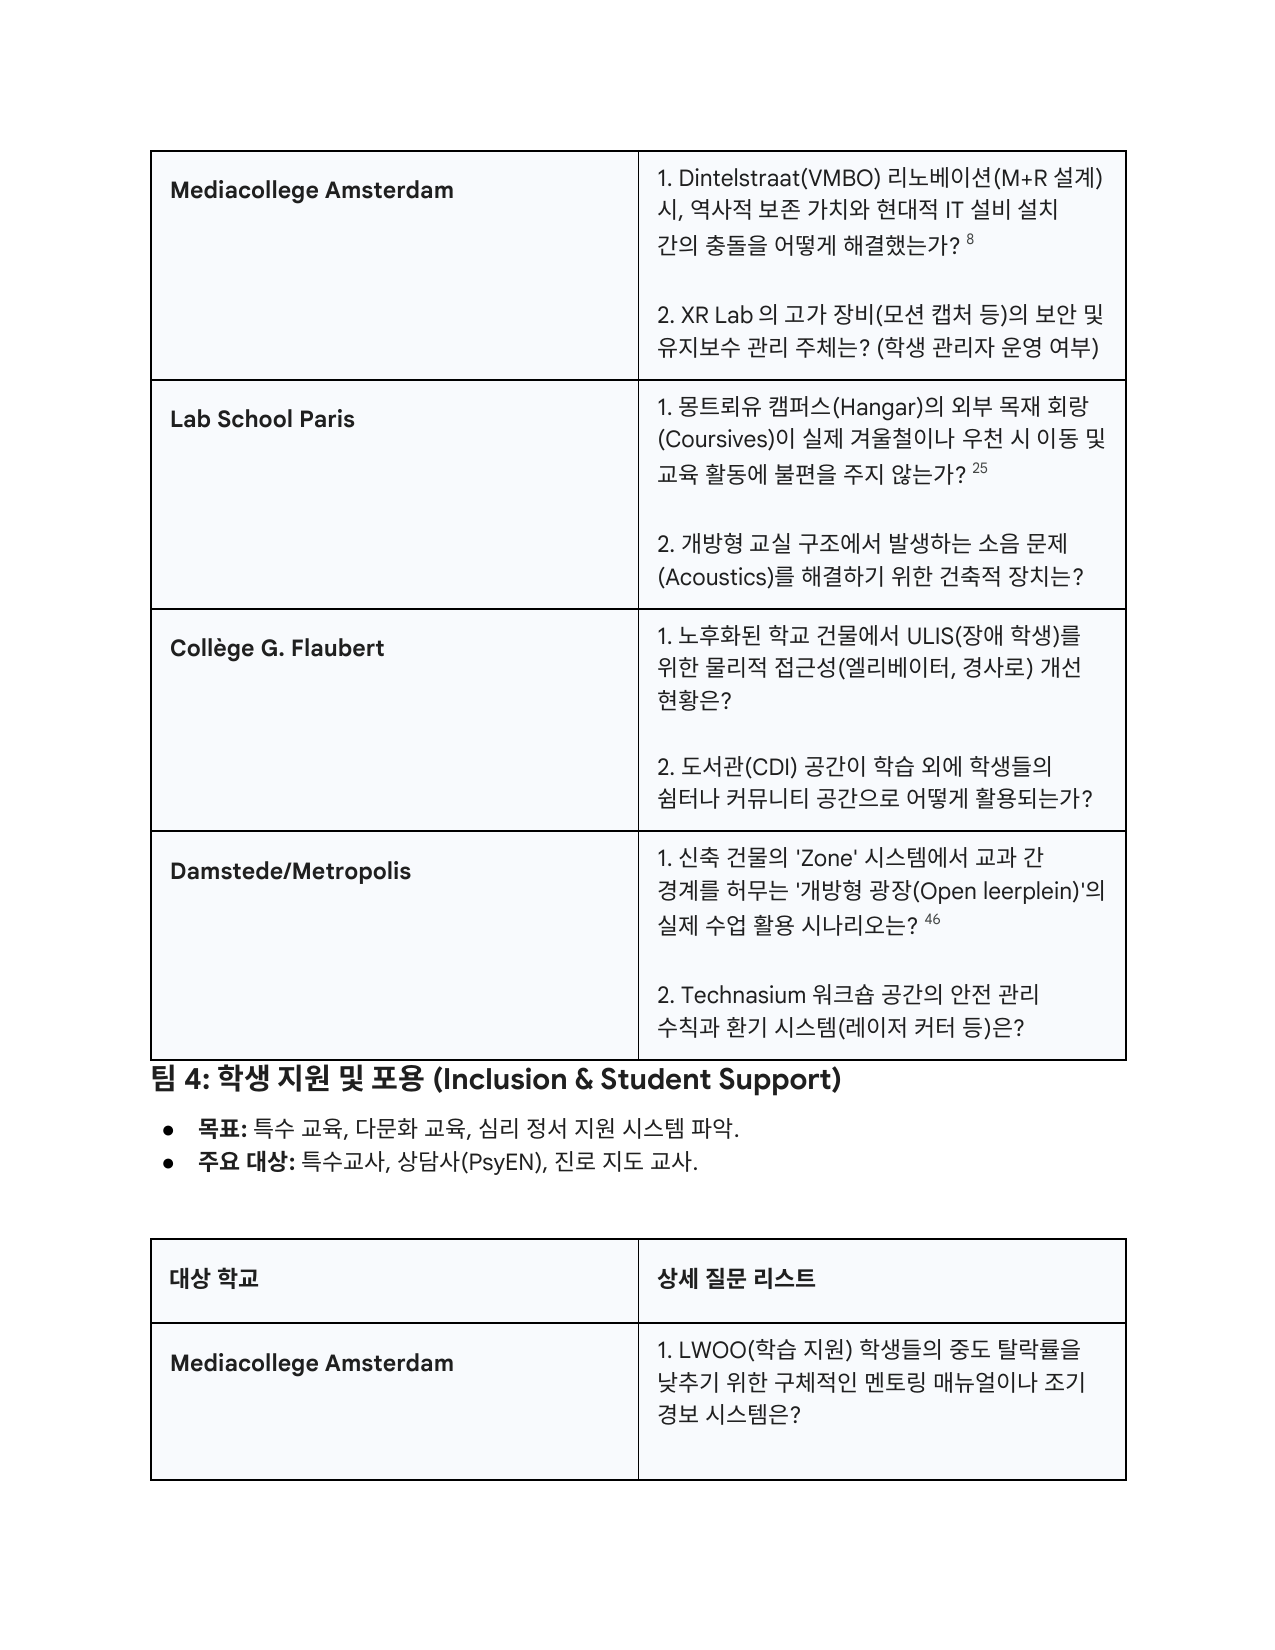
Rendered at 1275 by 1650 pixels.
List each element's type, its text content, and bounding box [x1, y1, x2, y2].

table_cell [152, 1324, 638, 1479]
list 주요 대상: 특수교사, 상담사(PsyEN), 진로 지도 교사. [161, 1148, 1125, 1177]
table_cell 1. 몽트뢰유 캠퍼스(Hangar)의 외부 목재 회랑(Coursives)이 실제 겨울철이나 우천 시 이동 및 교육 활동에 불편을 주지 않는가? 25 2. 개방형 교실 구조에서 발생하는 소음 문제(Acoustics)를 해결하기 위한 건축적 장치는? [639, 381, 1125, 608]
table_header 상세 질문 리스트 [639, 1240, 1125, 1322]
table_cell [639, 1324, 1125, 1479]
subtitle 팀 4: 학생 지원 및 포용 (Inclusion & Student Support) [150, 1061, 1125, 1097]
table_cell Mediacollege Amsterdam [152, 152, 638, 379]
table_cell Collège G. Flaubert [152, 610, 638, 830]
table_cell 1. 신축 건물의 'Zone' 시스템에서 교과 간 경계를 허무는 '개방형 광장(Open leerplein)'의 실제 수업 활용 시나리오는? 46 2. Technasium 워크숍 공간의 안전 관리 수칙과 환기 시스템(레이저 커터 등)은? [639, 832, 1125, 1059]
table_cell 1. 노후화된 학교 건물에서 ULIS(장애 학생)를 위한 물리적 접근성(엘리베이터, 경사로) 개선 현황은? 2. 도서관(CDI) 공간이 학습 외에 학생들의 쉼터나 커뮤니티 공간으로 어떻게 활용되는가? [639, 610, 1125, 830]
list 목표: 특수 교육, 다문화 교육, 심리 정서 지원 시스템 파악. [161, 1115, 1125, 1144]
table_cell Lab School Paris [152, 381, 638, 608]
table_cell Damstede/Metropolis [152, 832, 638, 1059]
table_cell 1. Dintelstraat(VMBO) 리노베이션(M+R 설계) 시, 역사적 보존 가치와 현대적 IT 설비 설치 간의 충돌을 어떻게 해결했는가? 8 2. XR Lab의 고가 장비(모션 캡처 등)의 보안 및 유지보수 관리 주체는? (학생 관리자 운영 여부) [639, 152, 1125, 379]
table_header 대상 학교 [152, 1240, 638, 1322]
